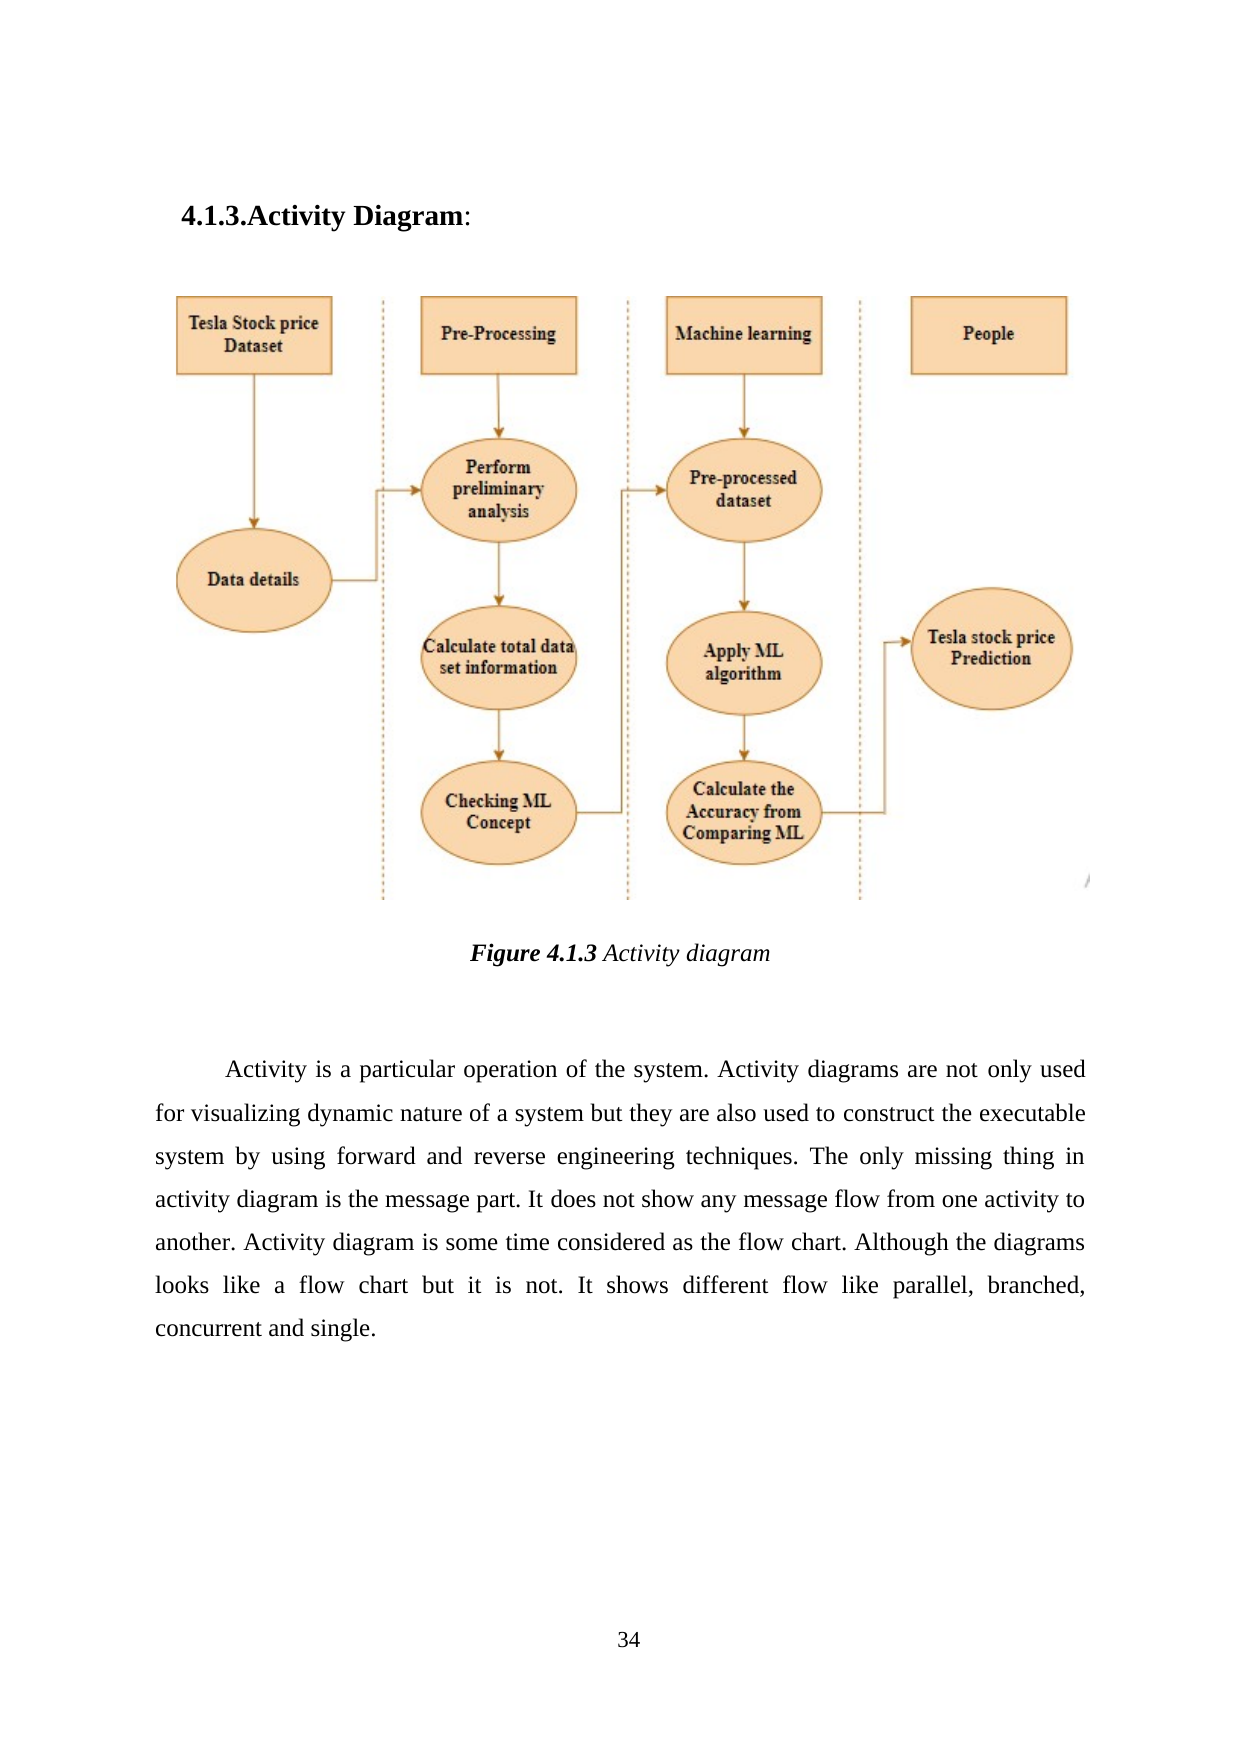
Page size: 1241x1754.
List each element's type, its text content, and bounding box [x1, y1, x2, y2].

picture [175, 296, 1090, 900]
text Figure 4.1.3 Activity diagram [106, 938, 1134, 967]
subtitle 4.1.3.Activity Diagram: [181, 198, 1151, 231]
text Activity is a particular operation of the system. Activity diagrams are not only used for visualizing dynamic nature of a system but they are also used to construct the executable system by using forward and reverse engineering techniques. The only missing thing in activity diagram is the message part. It does not show any message flow from one activity to another. Activity diagram is some time considered as the flow chart. Although the diagrams looks like a flow chart but it is not. It shows different flow like parallel, branched, concurrent and single. [155, 1054, 1086, 1342]
